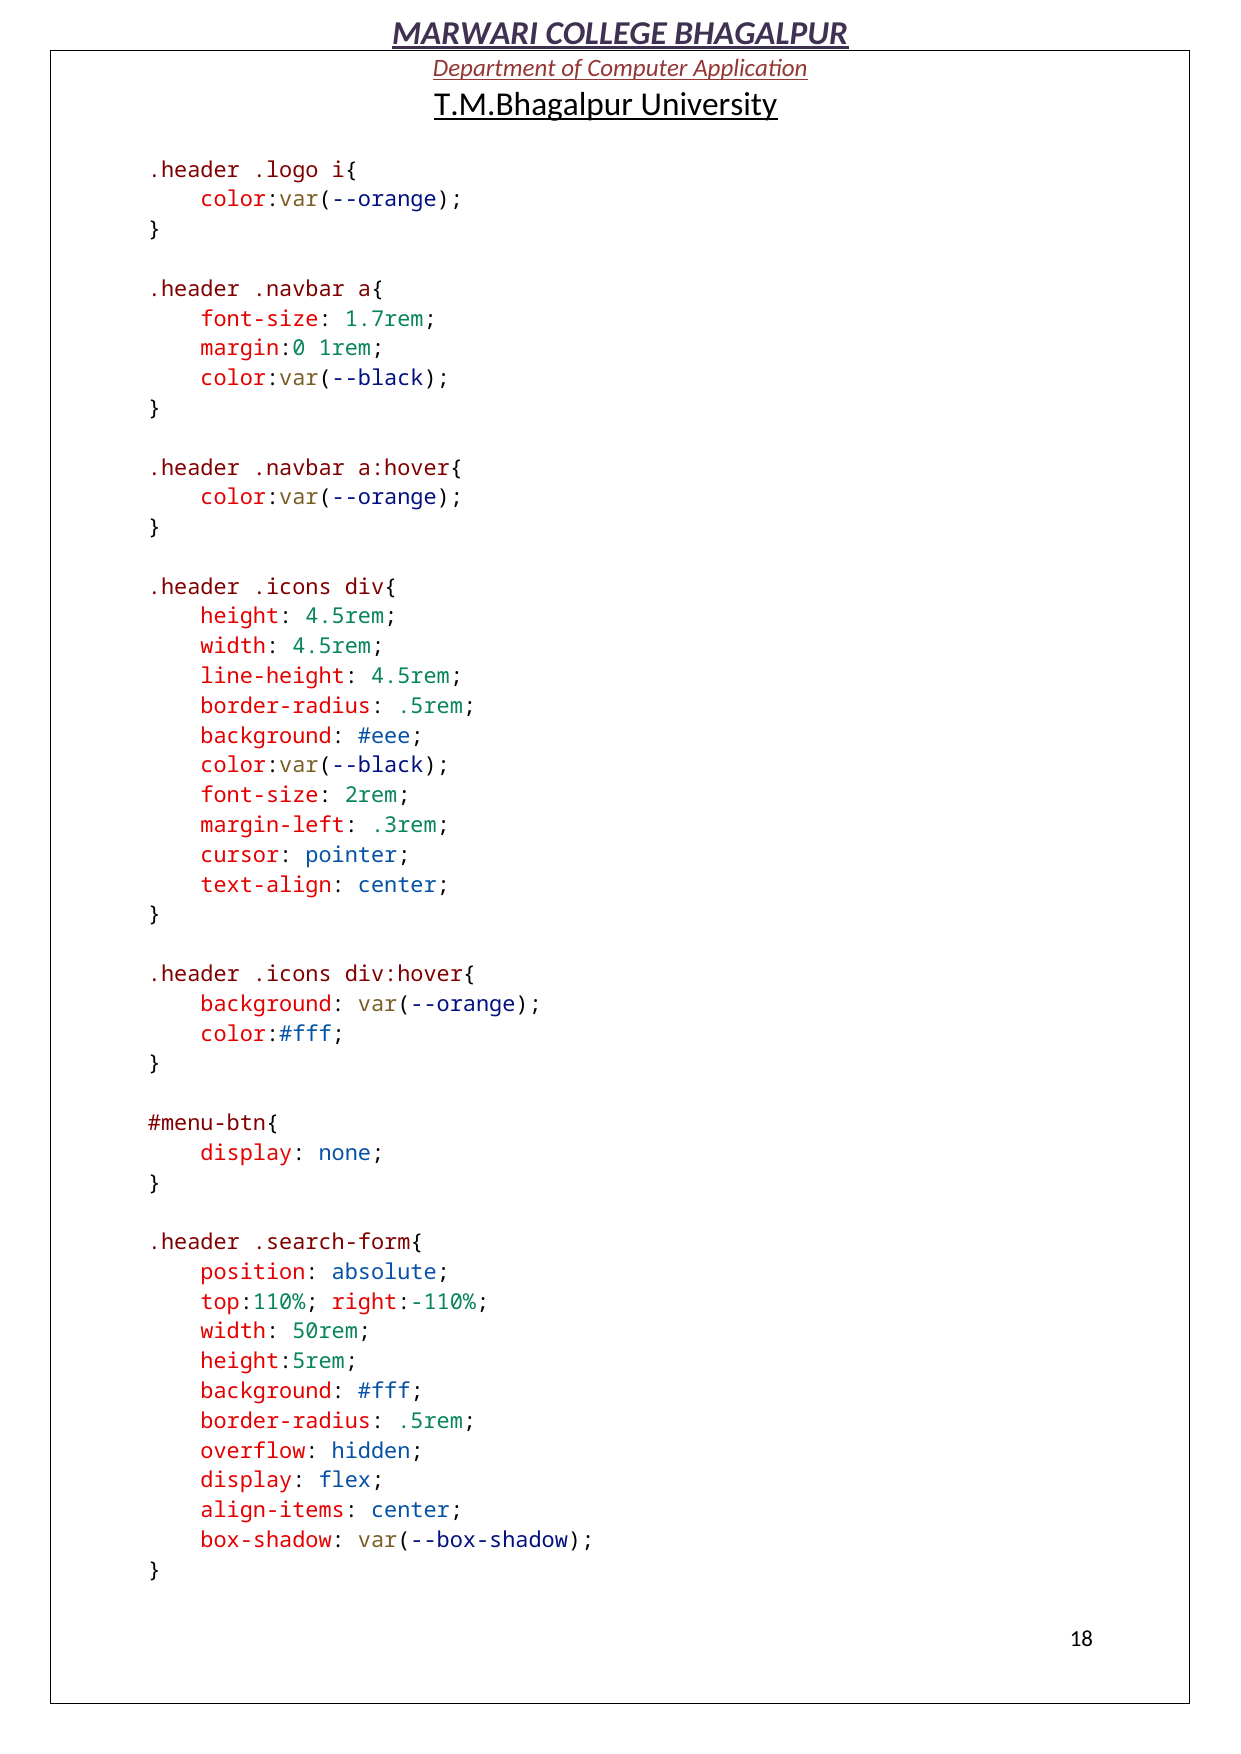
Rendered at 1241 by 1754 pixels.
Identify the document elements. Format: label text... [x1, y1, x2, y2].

text background: #fff; [148, 1375, 1093, 1405]
text line-height: 4.5rem; [148, 660, 1093, 690]
text height: 4.5rem; [148, 600, 1093, 630]
text } [148, 511, 1093, 541]
text .header .search-form{ [148, 1226, 1093, 1256]
text border-radius: .5rem; [148, 1405, 1093, 1434]
text color:var(--orange); [148, 481, 1093, 511]
text border-radius: .5rem; [148, 690, 1093, 719]
text display: none; [148, 1137, 1093, 1166]
text font-size: 2rem; [148, 779, 1093, 809]
text } [148, 898, 1093, 928]
text #menu-btn{ [148, 1107, 1093, 1137]
text color:var(--black); [148, 749, 1093, 779]
text .header .navbar a{ [148, 273, 1093, 302]
text } [148, 213, 1093, 243]
text cursor: pointer; [148, 839, 1093, 868]
text width: 4.5rem; [148, 630, 1093, 660]
text color:var(--orange); [148, 183, 1093, 213]
text background: #eee; [148, 719, 1093, 749]
text display: flex; [148, 1464, 1093, 1494]
text background: var(--orange); [148, 988, 1093, 1017]
text color:#fff; [148, 1017, 1093, 1047]
text .header .icons div{ [148, 571, 1093, 600]
text } [148, 1047, 1093, 1077]
text text-align: center; [148, 868, 1093, 898]
text } [148, 1166, 1093, 1196]
text box-shadow: var(--box-shadow); [148, 1524, 1093, 1554]
text color:var(--black); [148, 362, 1093, 392]
text top:110%; right:-110%; [148, 1286, 1093, 1315]
text position: absolute; [148, 1256, 1093, 1286]
text margin:0 1rem; [148, 332, 1093, 362]
text .header .logo i{ [148, 153, 1093, 183]
text overflow: hidden; [148, 1434, 1093, 1464]
text margin-left: .3rem; [148, 809, 1093, 839]
text width: 50rem; [148, 1315, 1093, 1345]
text align-items: center; [148, 1494, 1093, 1524]
text font-size: 1.7rem; [148, 302, 1093, 332]
text } [148, 1554, 1093, 1583]
text height:5rem; [148, 1345, 1093, 1375]
text } [148, 392, 1093, 422]
text .header .icons div:hover{ [148, 958, 1093, 988]
text .header .navbar a:hover{ [148, 451, 1093, 481]
